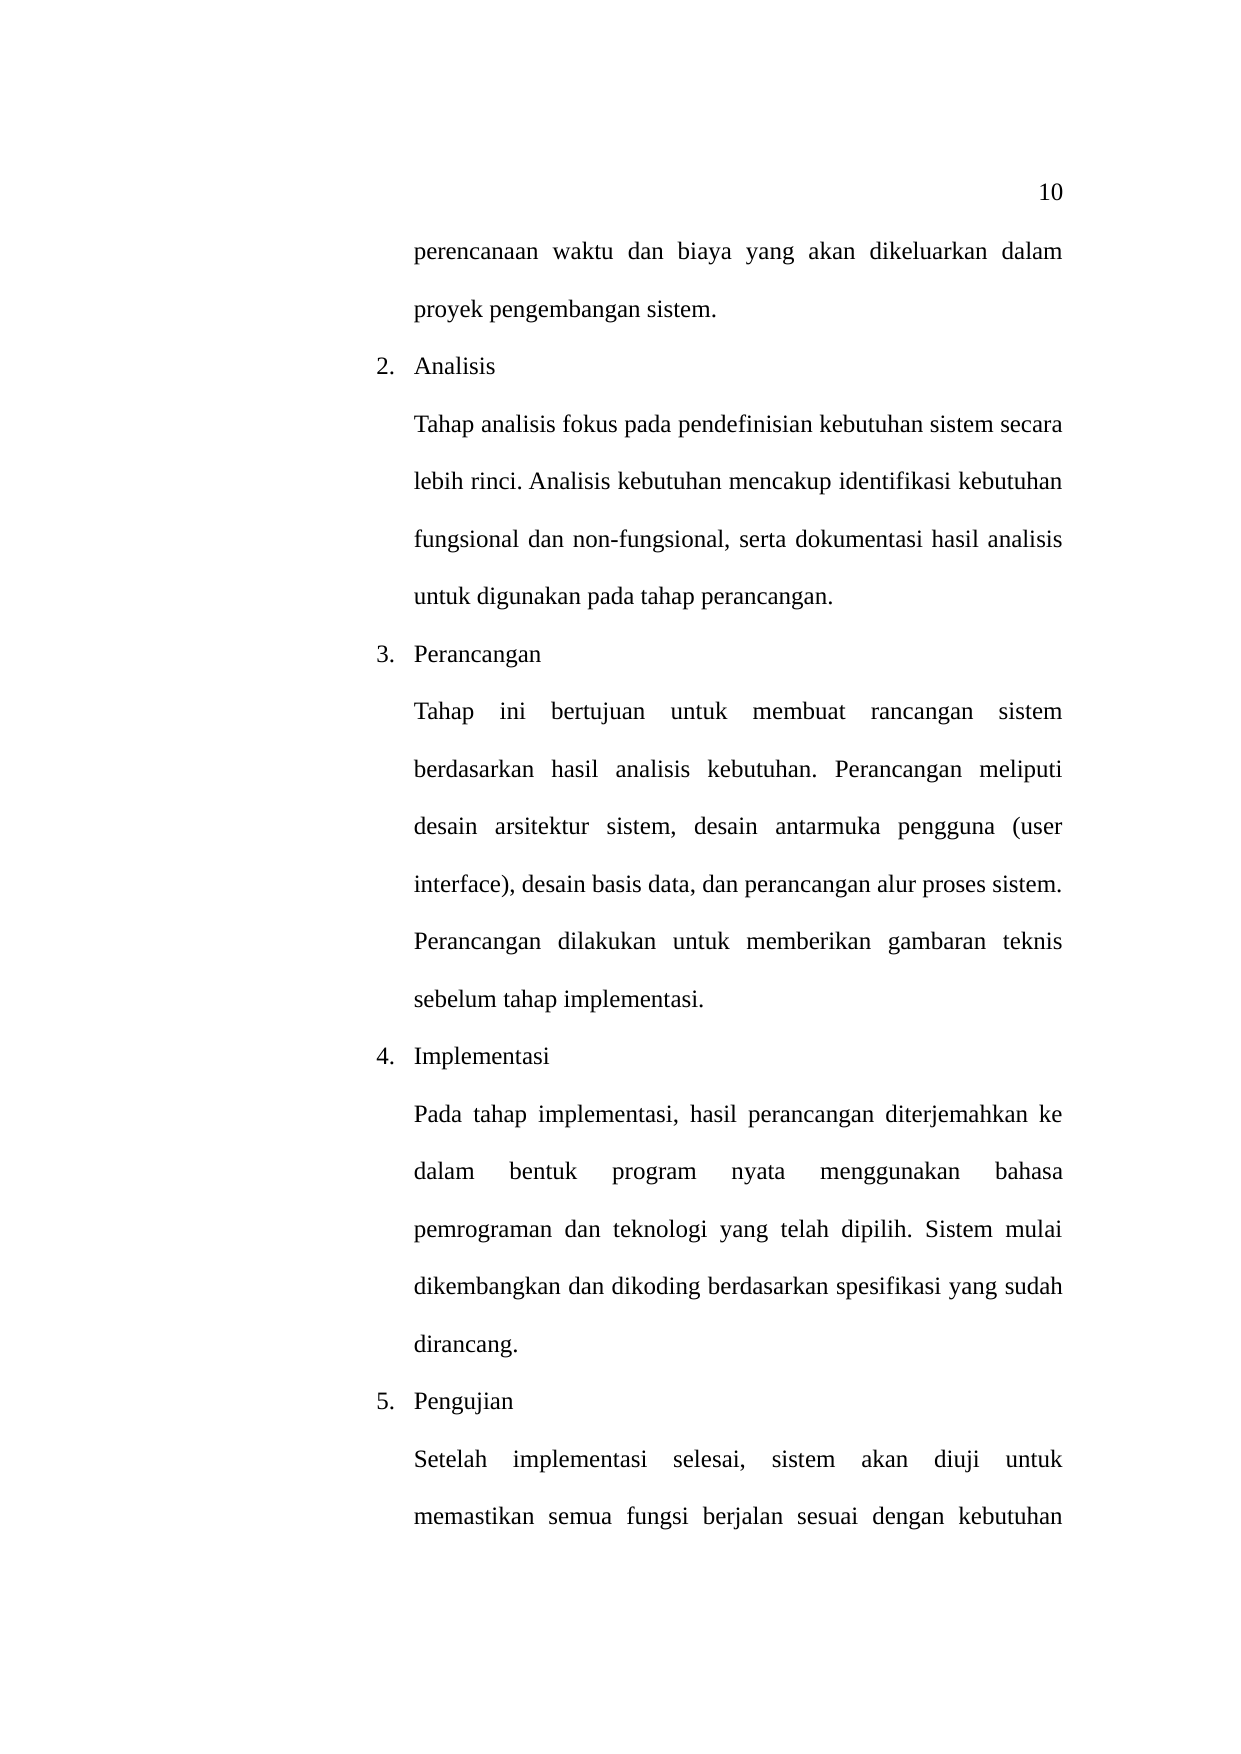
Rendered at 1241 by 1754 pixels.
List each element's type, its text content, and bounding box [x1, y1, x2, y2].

subtitle Pada tahap implementasi, hasil perancangan diterjemahkan ke dalam bentuk program nyata menggunakan bahasa pemrograman dan teknologi yang telah dipilih. Sistem mulai dikembangkan dan dikoding berdasarkan spesifikasi yang sudah dirancang. [413, 1099, 1063, 1357]
subtitle Implementasi [376, 1041, 1063, 1070]
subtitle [413, 236, 1063, 322]
subtitle Tahap ini bertujuan untuk membuat rancangan sistem berdasarkan hasil analisis kebutuhan. Perancangan meliputi desain arsitektur sistem, desain antarmuka pengguna (user interface), desain basis data, dan perancangan alur proses sistem. Perancangan dilakukan untuk memberikan gambaran teknis sebelum tahap implementasi. [413, 696, 1063, 1012]
subtitle Pengujian [376, 1386, 1063, 1415]
subtitle Analisis [376, 351, 1063, 380]
subtitle Perancangan [376, 639, 1063, 667]
subtitle Tahap analisis fokus pada pendefinisian kebutuhan sistem secara lebih rinci. Analisis kebutuhan mencakup identifikasi kebutuhan fungsional dan non-fungsional, serta dokumentasi hasil analisis untuk digunakan pada tahap perancangan. [413, 409, 1063, 610]
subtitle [413, 1444, 1063, 1530]
